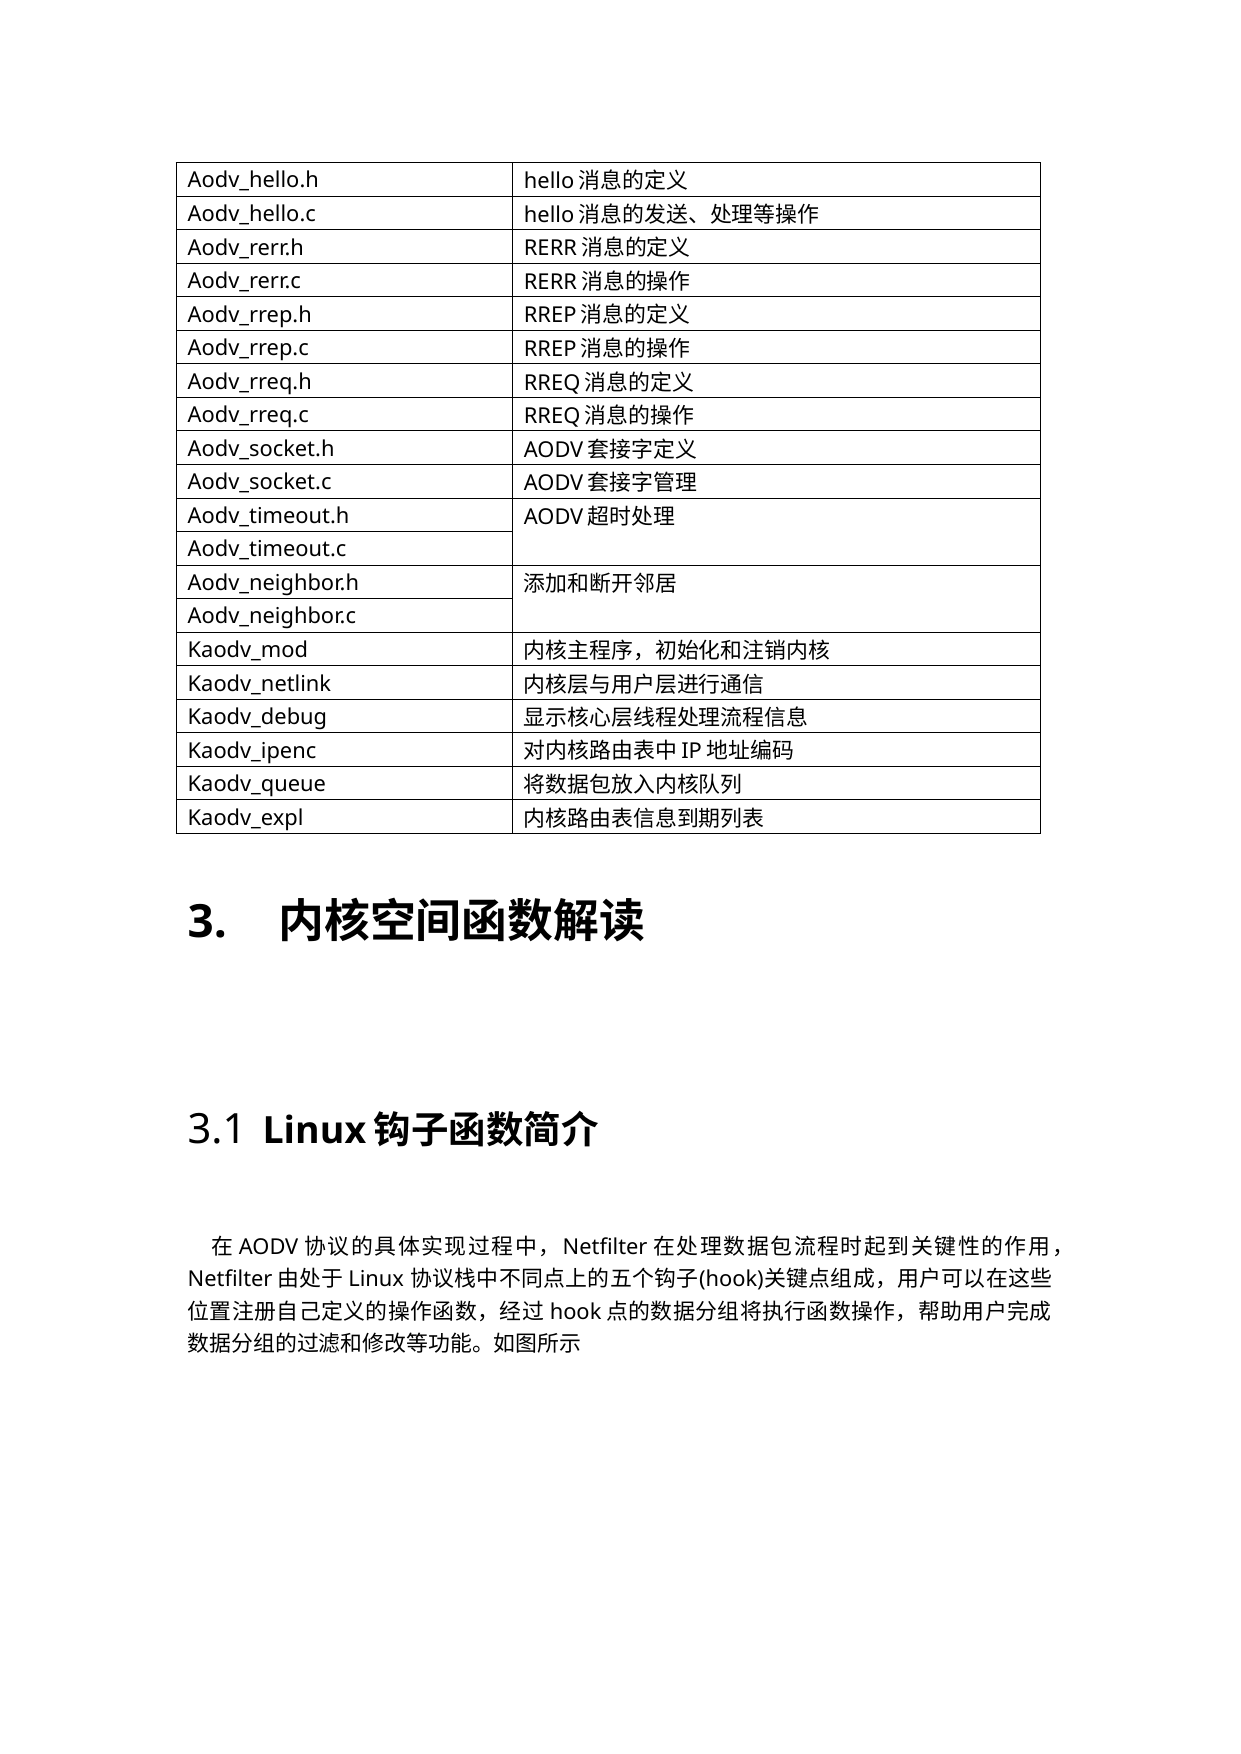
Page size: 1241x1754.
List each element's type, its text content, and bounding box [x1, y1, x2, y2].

table_cell Aodv_rreq.c [177, 398, 512, 430]
table_cell RREQ消息的操作 [513, 398, 1040, 430]
table_cell hello消息的发送、处理等操作 [513, 197, 1040, 229]
table_cell Aodv_rreq.h [177, 364, 512, 397]
table_cell Aodv_neighbor.h [177, 566, 512, 598]
table_cell Aodv_hello.c [177, 197, 512, 229]
table_cell Kaodv_netlink [177, 666, 512, 699]
table_cell Aodv_socket.h [177, 431, 512, 464]
table_cell Aodv_timeout.h [177, 499, 512, 531]
table_cell Kaodv_mod [177, 633, 512, 665]
table_cell AODV超时处理 [513, 499, 1040, 564]
table_cell Aodv_rrep.h [177, 297, 512, 330]
table_cell Kaodv_debug [177, 700, 512, 732]
text 在AODV协议的具体实现过程中，Netfilter在处理数据包流程时起到关键性的作用，Netfilter由处于Linux 协议栈中不同点上的五个钩子(hook)关键点组成，用户可以在这些位置注册自己定义的操作函数，经过hook点的数据分组将执行函数操作，帮助用户完成数据分组的过滤和修改等功能。如图所示 [187, 1228, 1053, 1358]
table_cell Kaodv_expl [177, 800, 512, 833]
table_cell 显示核心层线程处理流程信息 [513, 700, 1040, 732]
table_cell RREP消息的定义 [513, 297, 1040, 330]
table_cell AODV套接字定义 [513, 431, 1040, 464]
table_cell 对内核路由表中IP地址编码 [513, 733, 1040, 766]
table_cell Kaodv_ipenc [177, 733, 512, 766]
table_cell 添加和断开邻居 [513, 566, 1040, 632]
table_cell Aodv_hello.h [177, 163, 512, 196]
table_cell RREP消息的操作 [513, 331, 1040, 363]
table_cell Aodv_neighbor.c [177, 599, 512, 632]
table_cell 将数据包放入内核队列 [513, 767, 1040, 799]
table_cell Aodv_socket.c [177, 465, 512, 497]
table_cell 内核层与用户层进行通信 [513, 666, 1040, 699]
table_cell AODV套接字管理 [513, 465, 1040, 497]
table_cell Kaodv_queue [177, 767, 512, 799]
subtitle Linux钩子函数简介 [187, 1095, 1053, 1160]
table_cell hello消息的定义 [513, 163, 1040, 196]
table_cell Aodv_rerr.c [177, 264, 512, 296]
table_cell RERR消息的操作 [513, 264, 1040, 296]
subtitle 内核空间函数解读 [187, 869, 1053, 967]
table_cell Aodv_rrep.c [177, 331, 512, 363]
table_cell Aodv_timeout.c [177, 532, 512, 564]
table_cell Aodv_rerr.h [177, 230, 512, 263]
table_cell RERR消息的定义 [513, 230, 1040, 263]
table_cell 内核主程序，初始化和注销内核 [513, 633, 1040, 665]
table_cell RREQ消息的定义 [513, 364, 1040, 397]
table_cell 内核路由表信息到期列表 [513, 800, 1040, 833]
